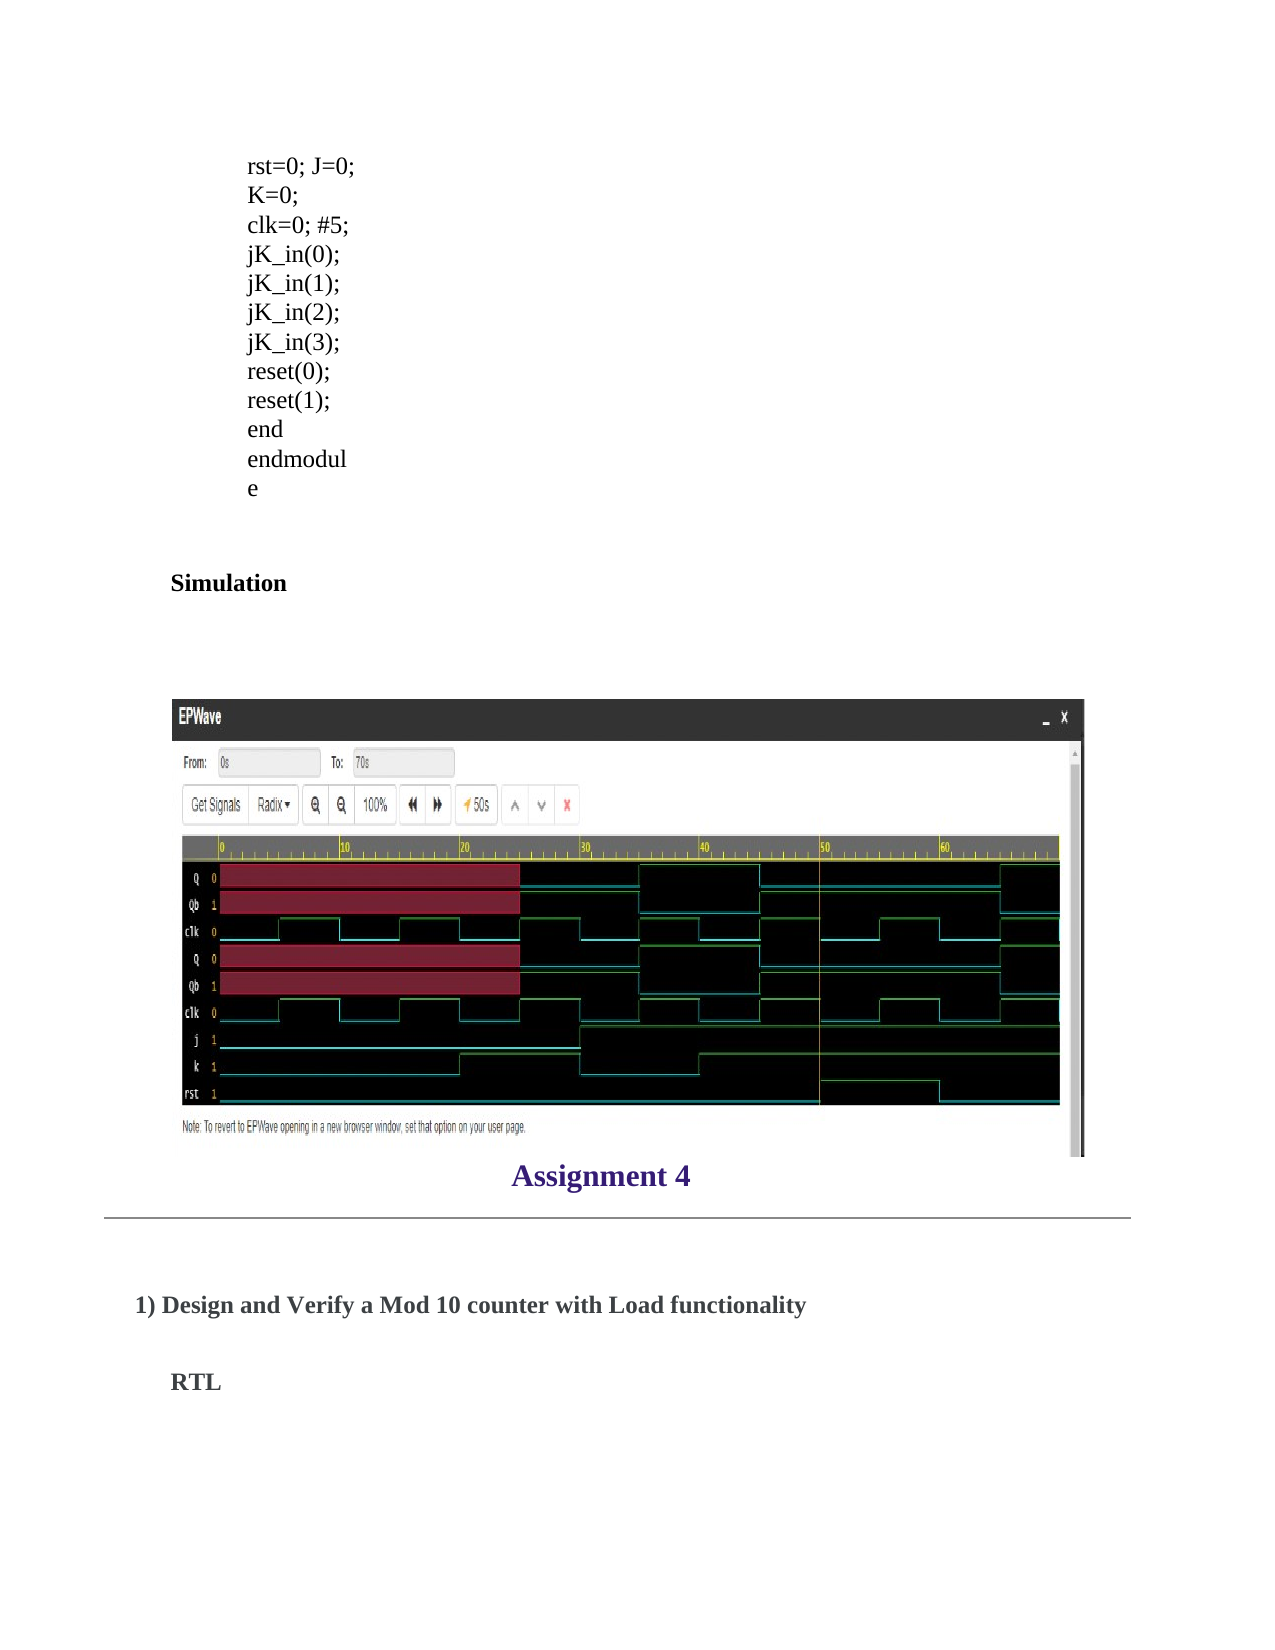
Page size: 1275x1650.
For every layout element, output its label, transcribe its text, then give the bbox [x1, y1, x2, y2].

text 1) Design and Verify a Mod 10 counter with Load functionality [134, 1291, 1139, 1319]
subtitle Simulation [170, 568, 1139, 597]
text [247, 151, 358, 502]
picture [172, 699, 1085, 1157]
text RTL [170, 1367, 1139, 1396]
text Assignment 4 [511, 1157, 1139, 1193]
